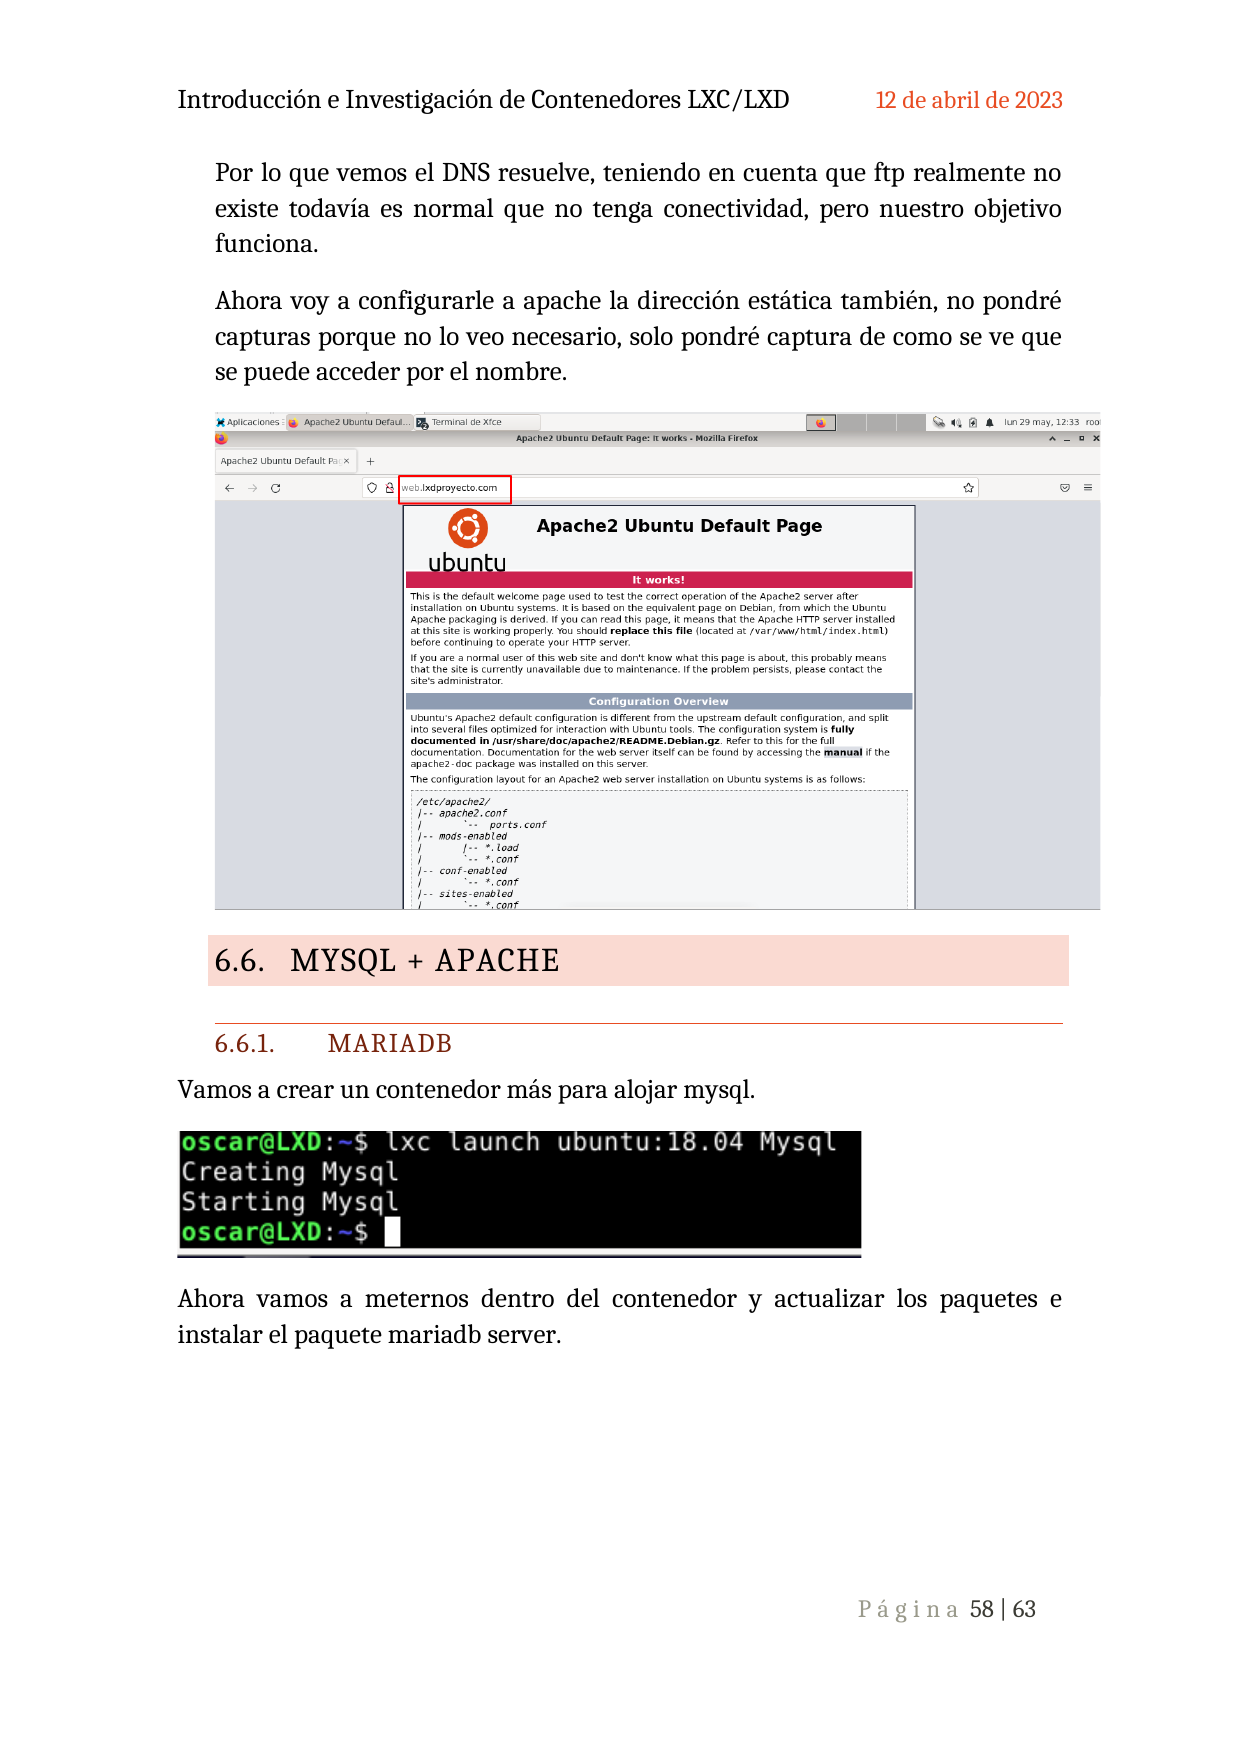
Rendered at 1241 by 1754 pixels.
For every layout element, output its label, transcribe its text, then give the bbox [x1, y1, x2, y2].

picture [177, 1131, 862, 1258]
subtitle MariaDB [215, 1024, 1063, 1059]
text Ahora voy a configurarle a apache la dirección estática también, no pondré capturas porque no lo veo necesario, solo pondré captura de como se ve que se puede acceder por el nombre. [215, 285, 1063, 387]
text Ahora vamos a meternos dentro del contenedor y actualizar los paquetes e instalar el paquete mariadb server. [177, 1283, 1063, 1350]
subtitle MySQL + APACHE [215, 941, 1063, 979]
text Por lo que vemos el DNS resuelve, teniendo en cuenta que ftp realmente no existe todavía es normal que no tenga conectividad, pero nuestro objetivo funciona. [215, 157, 1063, 259]
picture [214, 412, 1101, 910]
text Vamos a crear un contenedor más para alojar mysql. [177, 1074, 1063, 1106]
